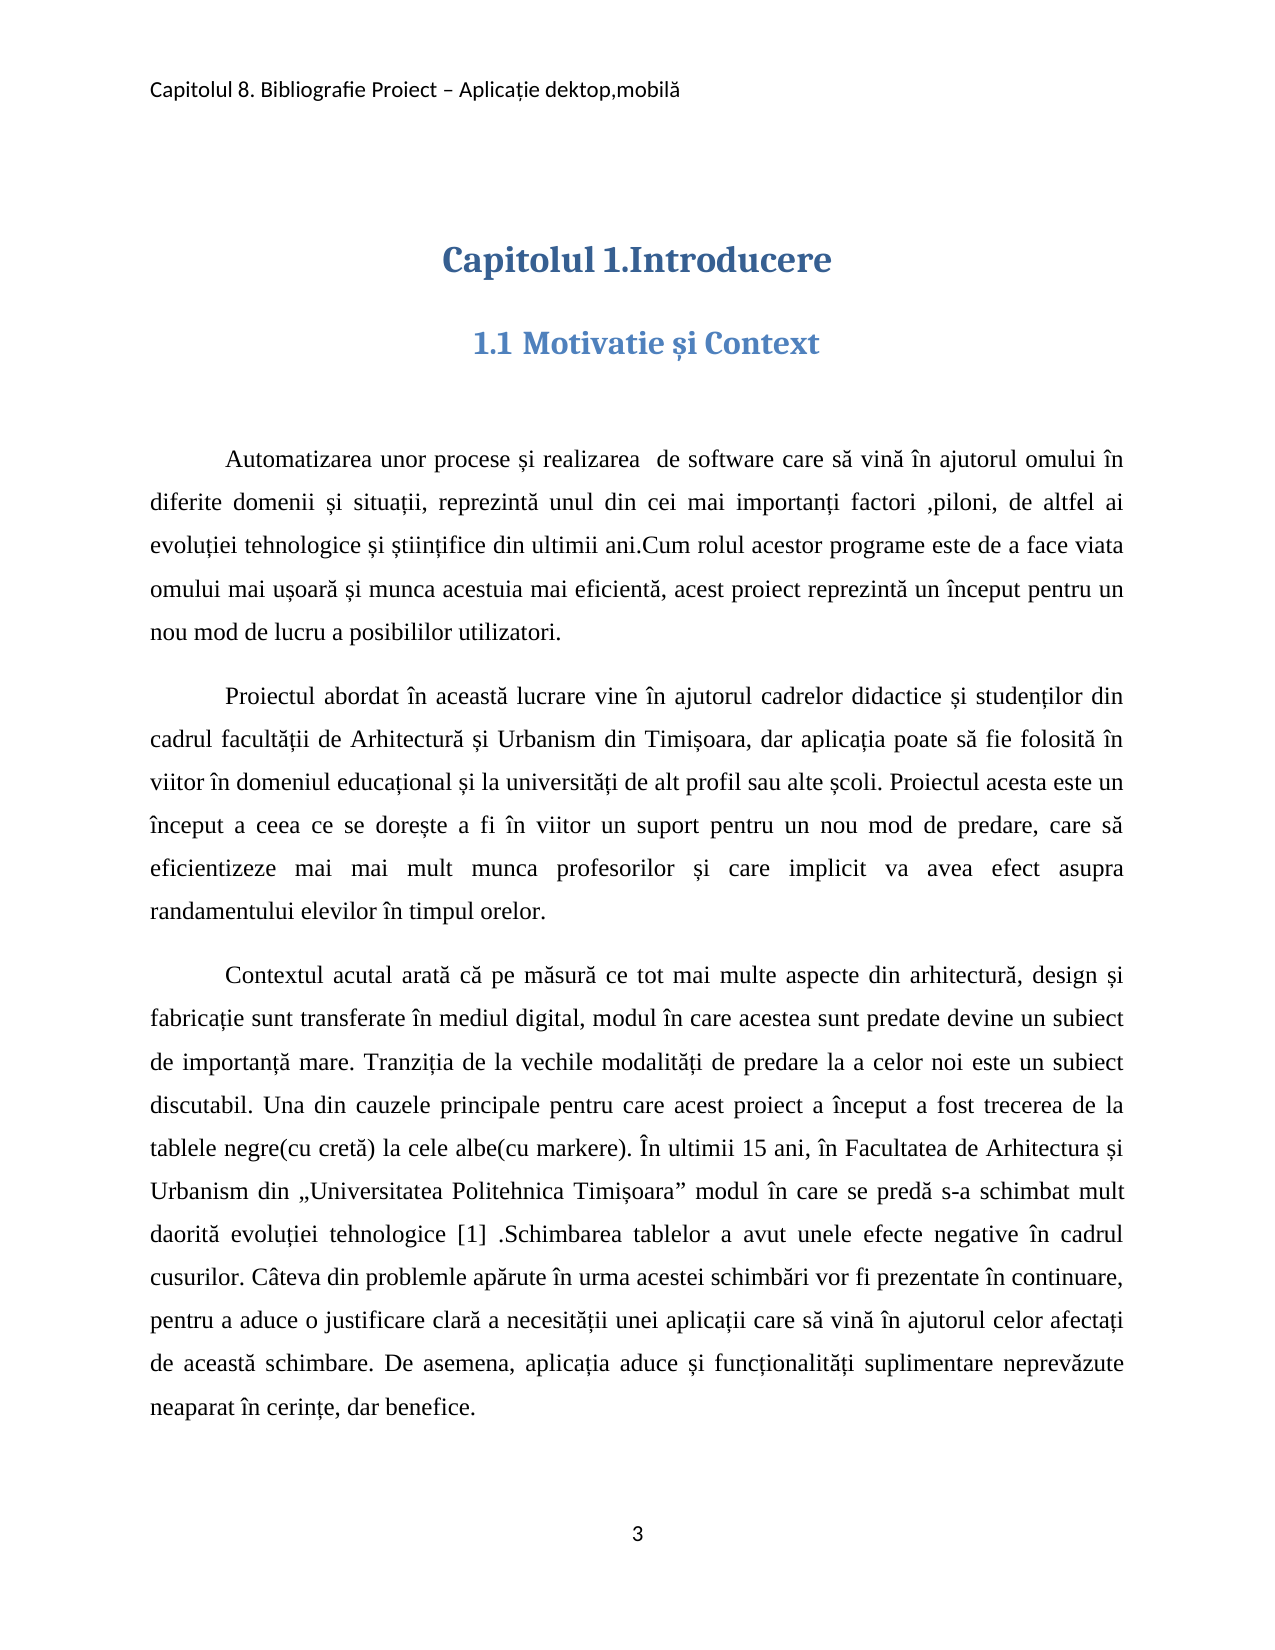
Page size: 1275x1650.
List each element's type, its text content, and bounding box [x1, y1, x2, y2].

text Automatizarea unor procese și realizarea de software care să vină în ajutorul omului în diferite domenii și situații, reprezintă unul din cei mai importanți factori ,piloni, de altfel ai evoluției tehnologice și științifice din ultimii ani.Cum rolul acestor programe este de a face viata omului mai ușoară și munca acestuia mai eficientă, acest proiect reprezintă un început pentru un nou mod de lucru a posibililor utilizatori. [150, 444, 1125, 646]
text Contextul acutal arată că pe măsură ce tot mai multe aspecte din arhitectură, design și fabricație sunt transferate în mediul digital, modul în care acestea sunt predate devine un subiect de importanță mare. Tranziția de la vechile modalități de predare la a celor noi este un subiect discutabil. Una din cauzele principale pentru care acest proiect a început a fost trecerea de la tablele negre(cu cretă) la cele albe(cu markere). În ultimii 15 ani, în Facultatea de Arhitectura și Urbanism din „Universitatea Politehnica Timișoara” modul în care se predă s-a schimbat mult daorită evoluției tehnologice [1] .Schimbarea tablelor a avut unele efecte negative în cadrul cusurilor. Câteva din problemle apărute în urma acestei schimbări vor fi prezentate în continuare, pentru a aduce o justificare clară a necesității unei aplicații care să vină în ajutorul celor afectați de această schimbare. De asemena, aplicația aduce și funcționalități suplimentare neprevăzute neaparat în cerințe, dar benefice. [150, 960, 1125, 1420]
subtitle Motivatie și Context [169, 324, 1125, 362]
subtitle Capitolul 1.Introducere [150, 238, 1125, 282]
text Proiectul abordat în această lucrare vine în ajutorul cadrelor didactice și studenților din cadrul facultății de Arhitectură și Urbanism din Timișoara, dar aplicația poate să fie folosită în viitor în domeniul educațional și la universități de alt profil sau alte școli. Proiectul acesta este un început a ceea ce se dorește a fi în viitor un suport pentru un nou mod de predare, care să eficientizeze mai mai mult munca profesorilor și care implicit va avea efect asupra randamentului elevilor în timpul orelor. [150, 681, 1125, 925]
